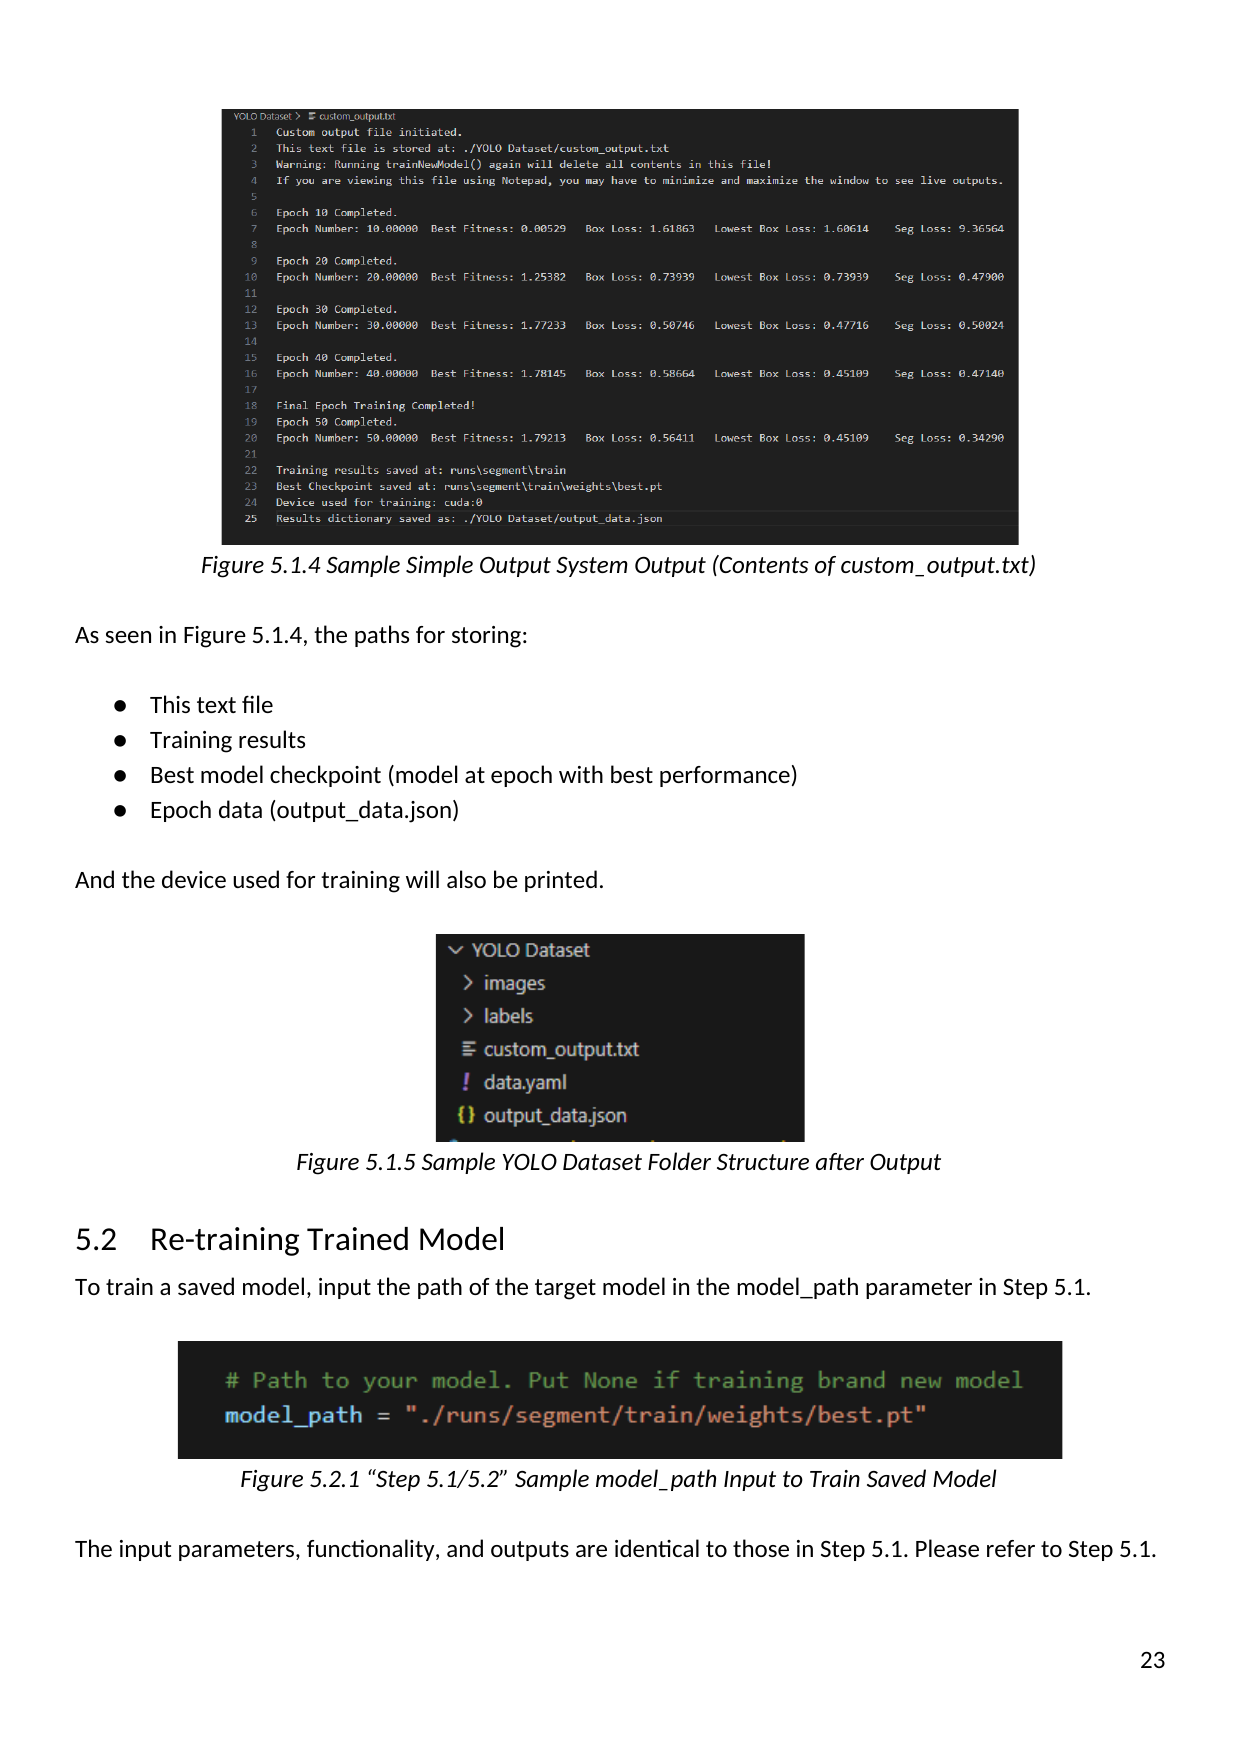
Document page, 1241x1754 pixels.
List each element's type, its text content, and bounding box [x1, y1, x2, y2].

list Training results [112, 724, 1165, 754]
list This text file [112, 689, 1165, 719]
text Figure 5.1.5 Sample YOLO Dataset Folder Structure after Output [75, 1146, 1165, 1176]
text To train a saved model, input the path of the target model in the model_path parameter in Step 5.1. [75, 1271, 1165, 1302]
picture [221, 109, 1019, 545]
picture [177, 1341, 1063, 1459]
text As seen in Figure 5.1.4, the paths for storing: [75, 619, 1165, 649]
text The input parameters, functionality, and outputs are identical to those in Step 5.1. Please refer to Step 5.1. [75, 1533, 1165, 1563]
list Epoch data (output_data.json) [112, 794, 1165, 824]
picture [435, 934, 805, 1142]
text Figure 5.1.4 Sample Simple Output System Output (Contents of custom_output.txt) [75, 549, 1165, 579]
list Best model checkpoint (model at epoch with best performance) [112, 759, 1165, 789]
text Figure 5.2.1 “Step 5.1/5.2” Sample model_path Input to Train Saved Model [75, 1463, 1165, 1493]
text And the device used for training will also be printed. [75, 864, 1165, 894]
subtitle 5.2 Re-training Trained Model [75, 1218, 1165, 1259]
